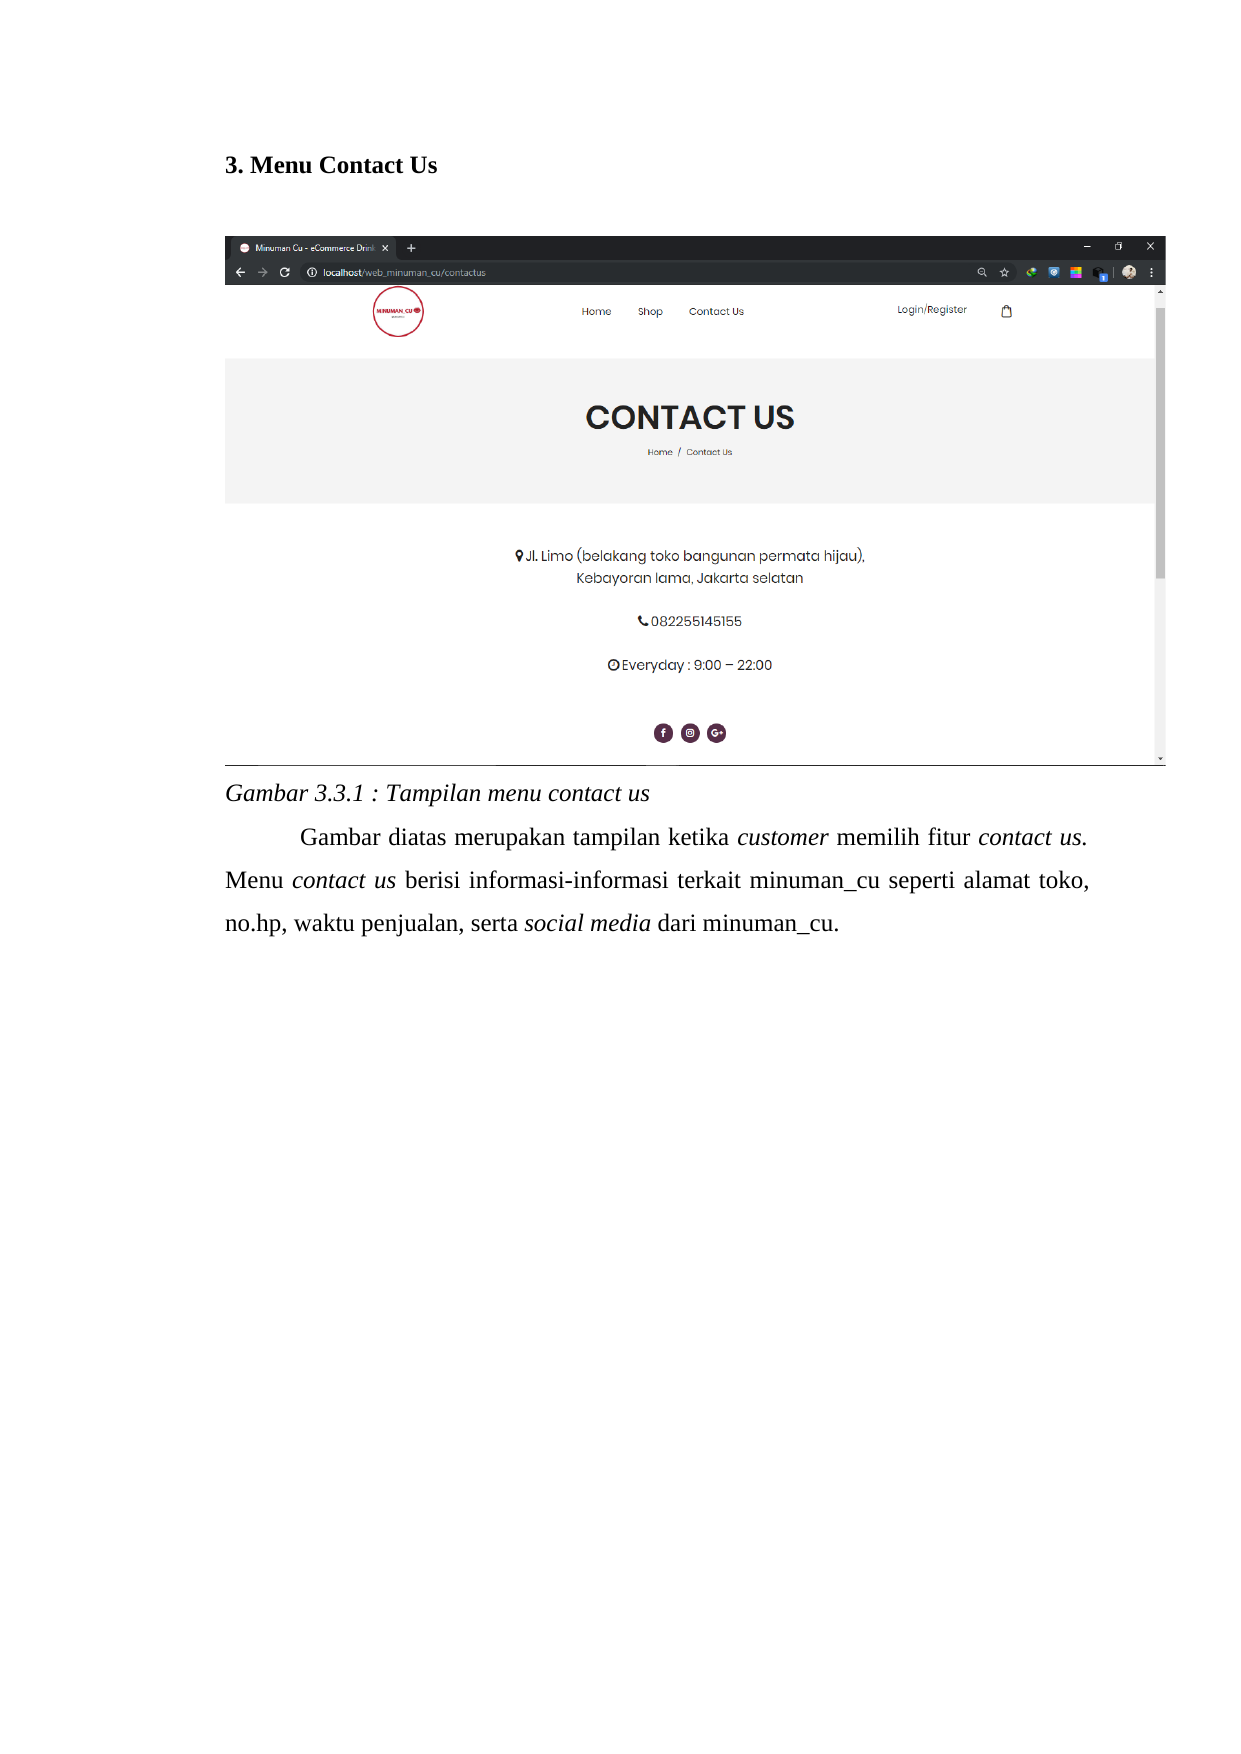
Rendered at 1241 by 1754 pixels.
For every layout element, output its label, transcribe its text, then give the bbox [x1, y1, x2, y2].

text 3. Menu Contact Us [225, 150, 1090, 179]
text Gambar 3.3.1 : Tampilan menu contact us [225, 778, 1090, 807]
text Gambar diatas merupakan tampilan ketika customer memilih fitur contact us. Menu contact us berisi informasi-informasi terkait minuman_cu seperti alamat toko, no.hp, waktu penjualan, serta social media dari minuman_cu. [225, 822, 1090, 937]
picture [225, 236, 1166, 766]
